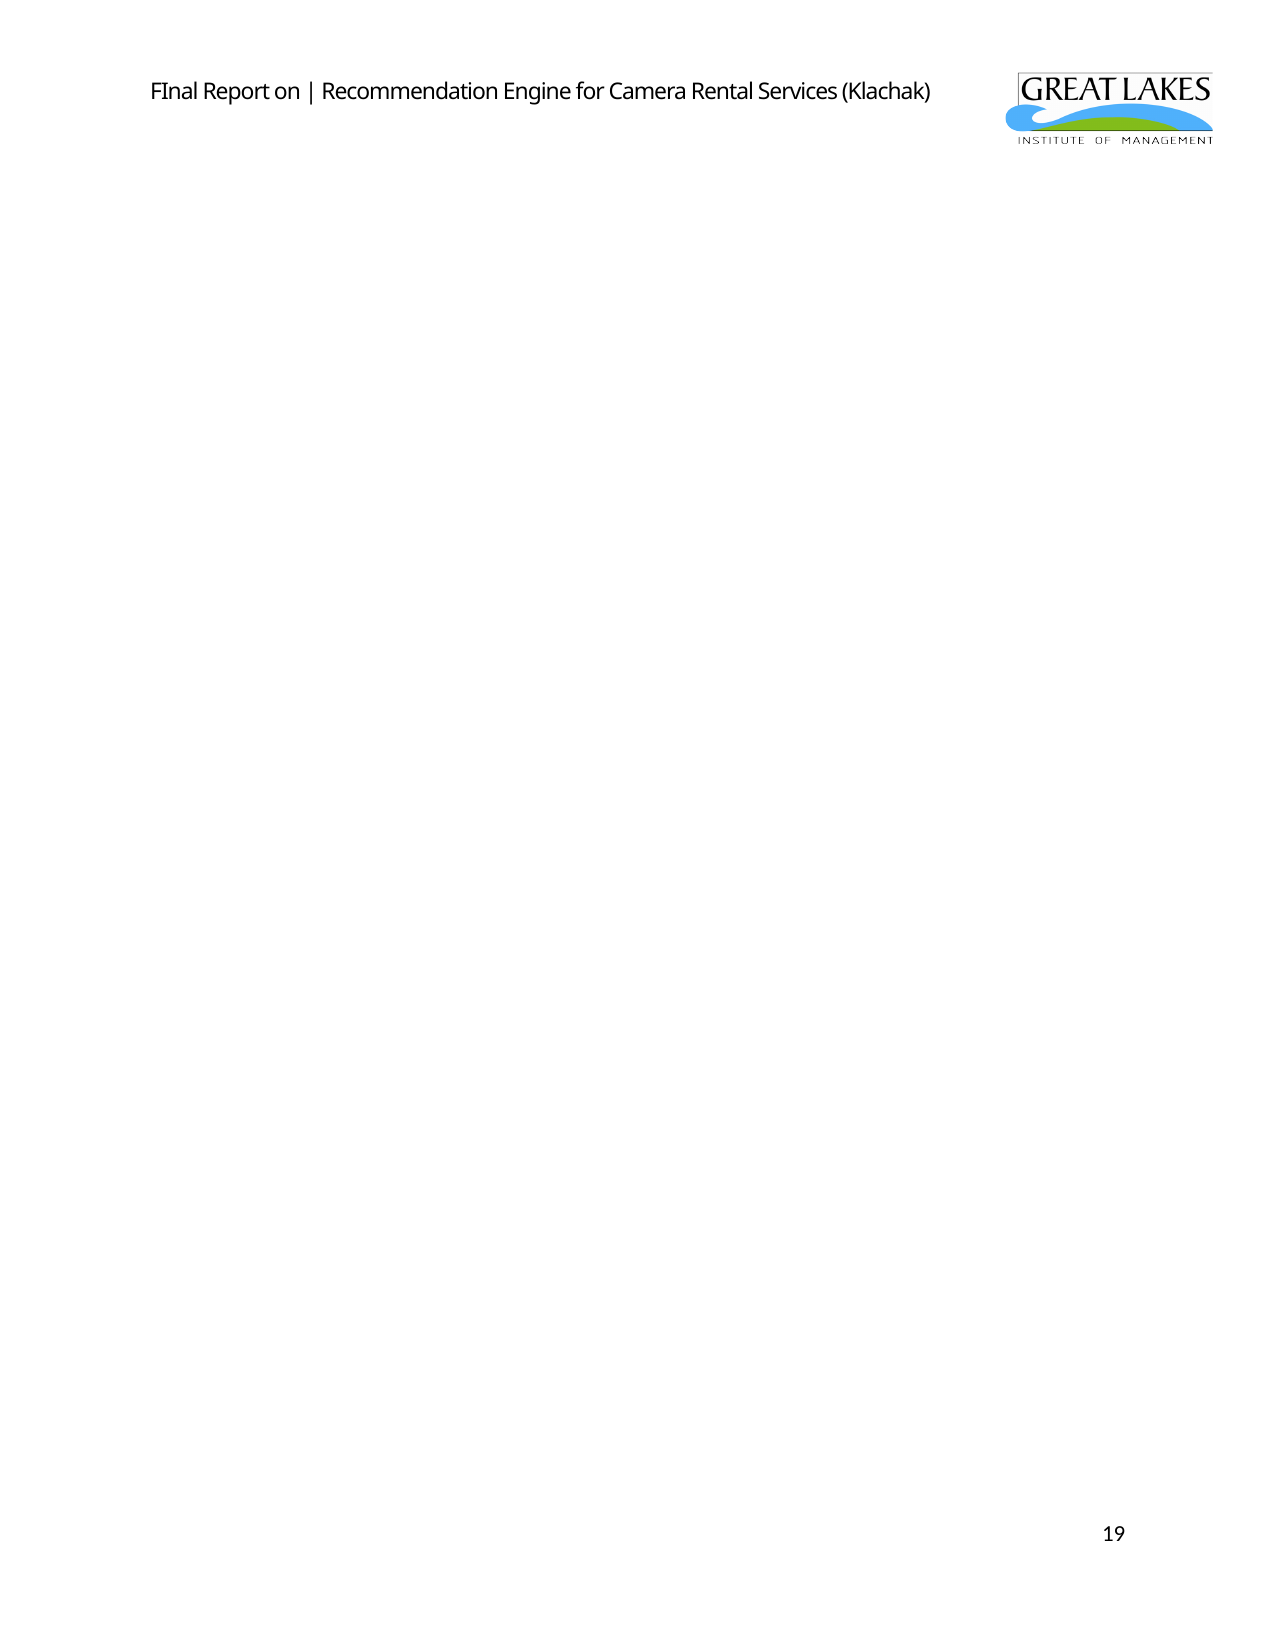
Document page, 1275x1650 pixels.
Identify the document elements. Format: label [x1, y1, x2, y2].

picture [1003, 72, 1213, 145]
